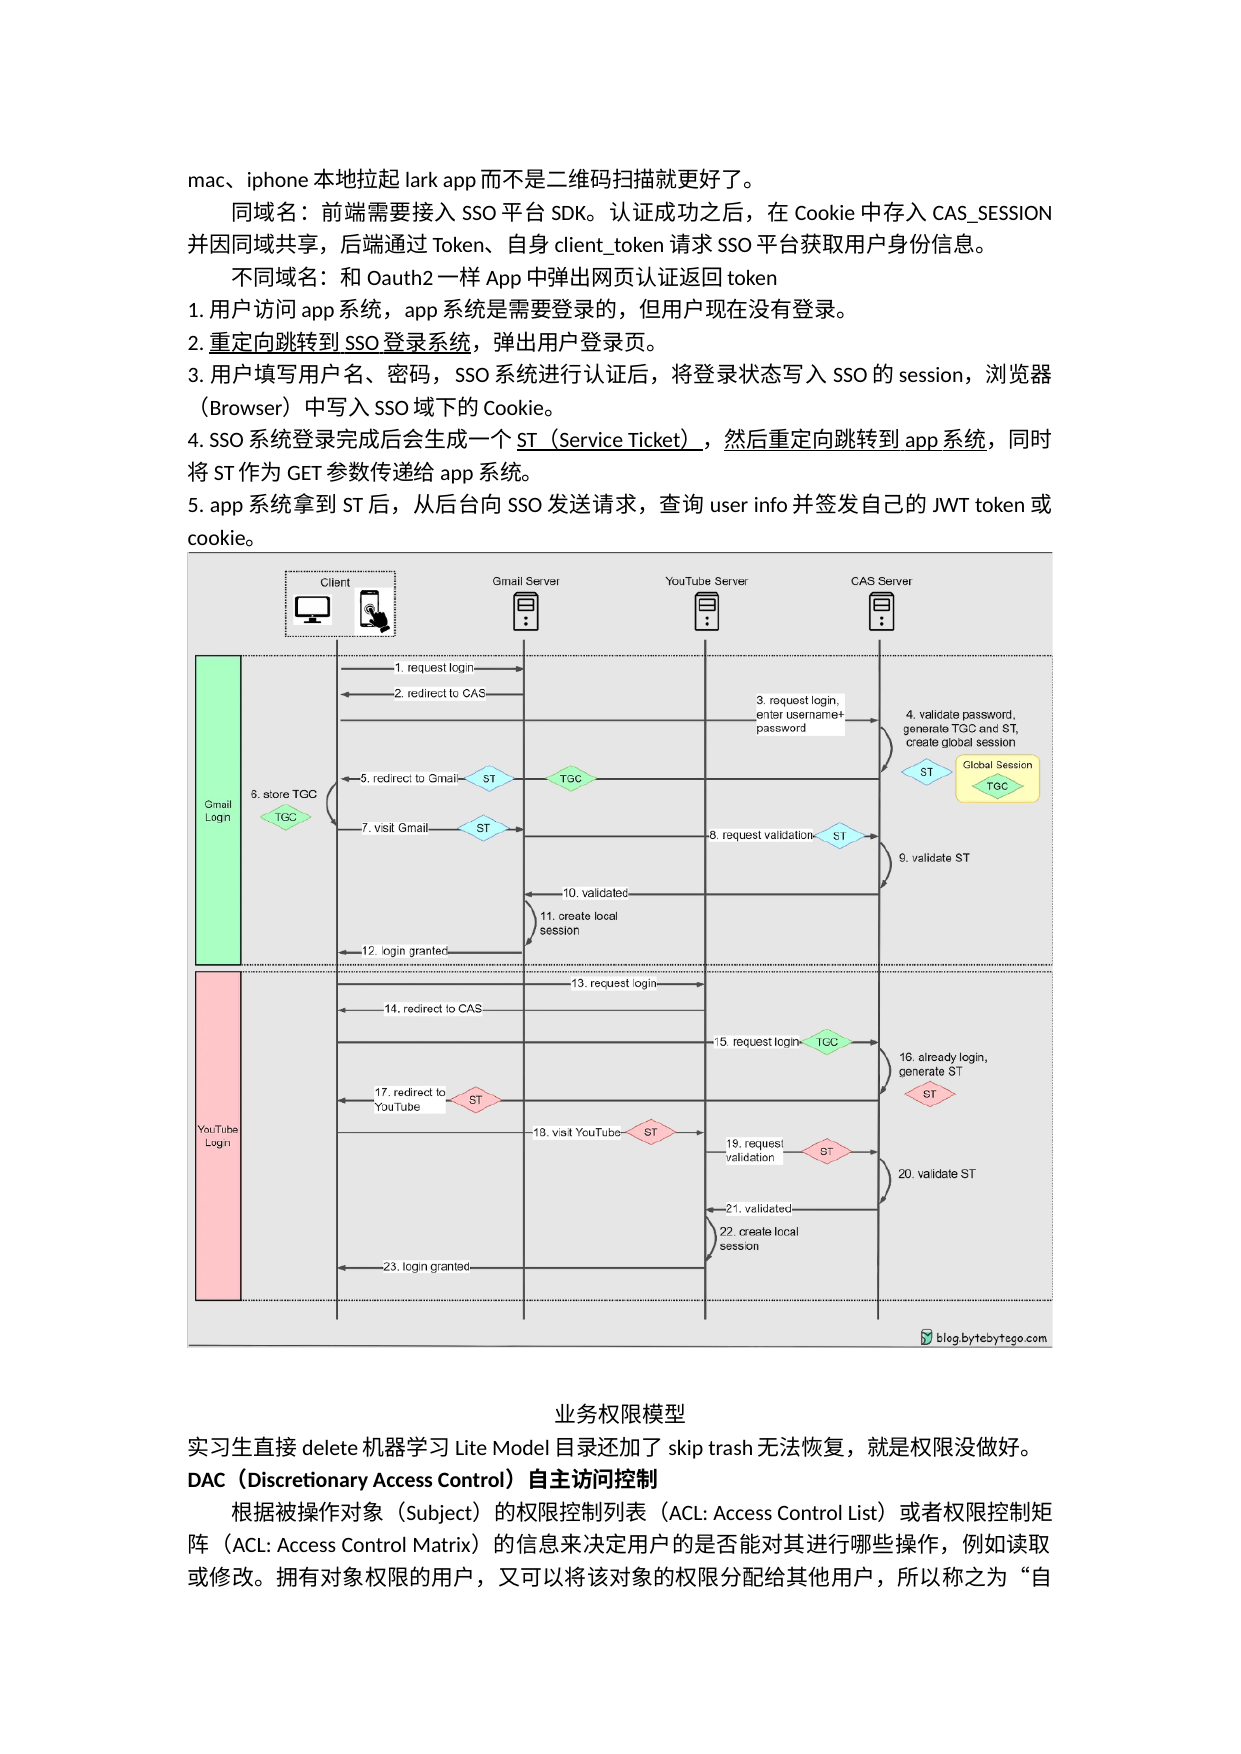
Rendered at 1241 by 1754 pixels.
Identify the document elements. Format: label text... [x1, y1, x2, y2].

text 2. 重定向跳转到SSO登录系统，弹出用户登录页。 [187, 324, 1053, 357]
text 4. SSO系统登录完成后会生成一个ST（Service Ticket），然后重定向跳转到app系统，同时将ST作为GET参数传递给app系统。 [187, 422, 1053, 487]
text 5. app系统拿到ST后，从后台向SSO发送请求，查询user info并签发自己的JWT token或cookie。 [187, 487, 1053, 552]
text 1. 用户访问app系统，app系统是需要登录的，但用户现在没有登录。 [187, 292, 1053, 324]
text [187, 162, 1053, 194]
text 3. 用户填写用户名、密码，SSO系统进行认证后，将登录状态写入SSO的session，浏览器（Browser）中写入SSO域下的Cookie。 [187, 357, 1053, 422]
text 同域名：前端需要接入SSO平台SDK。认证成功之后，在Cookie中存入CAS_SESSION并因同域共享，后端通过Token、自身client_token 请求SSO平台获取用户身份信息。 [187, 194, 1053, 259]
text DAC（Discretionary Access Control）自主访问控制 [187, 1462, 1053, 1494]
text 实习生直接 delete机器学习 Lite Model目录还加了 skip trash无法恢复，就是权限没做好。 [187, 1429, 1053, 1462]
text 不同域名：和Oauth2一样App中弹出网页认证返回token [187, 259, 1053, 292]
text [187, 1494, 1053, 1592]
text 业务权限模型 [187, 1397, 1053, 1429]
